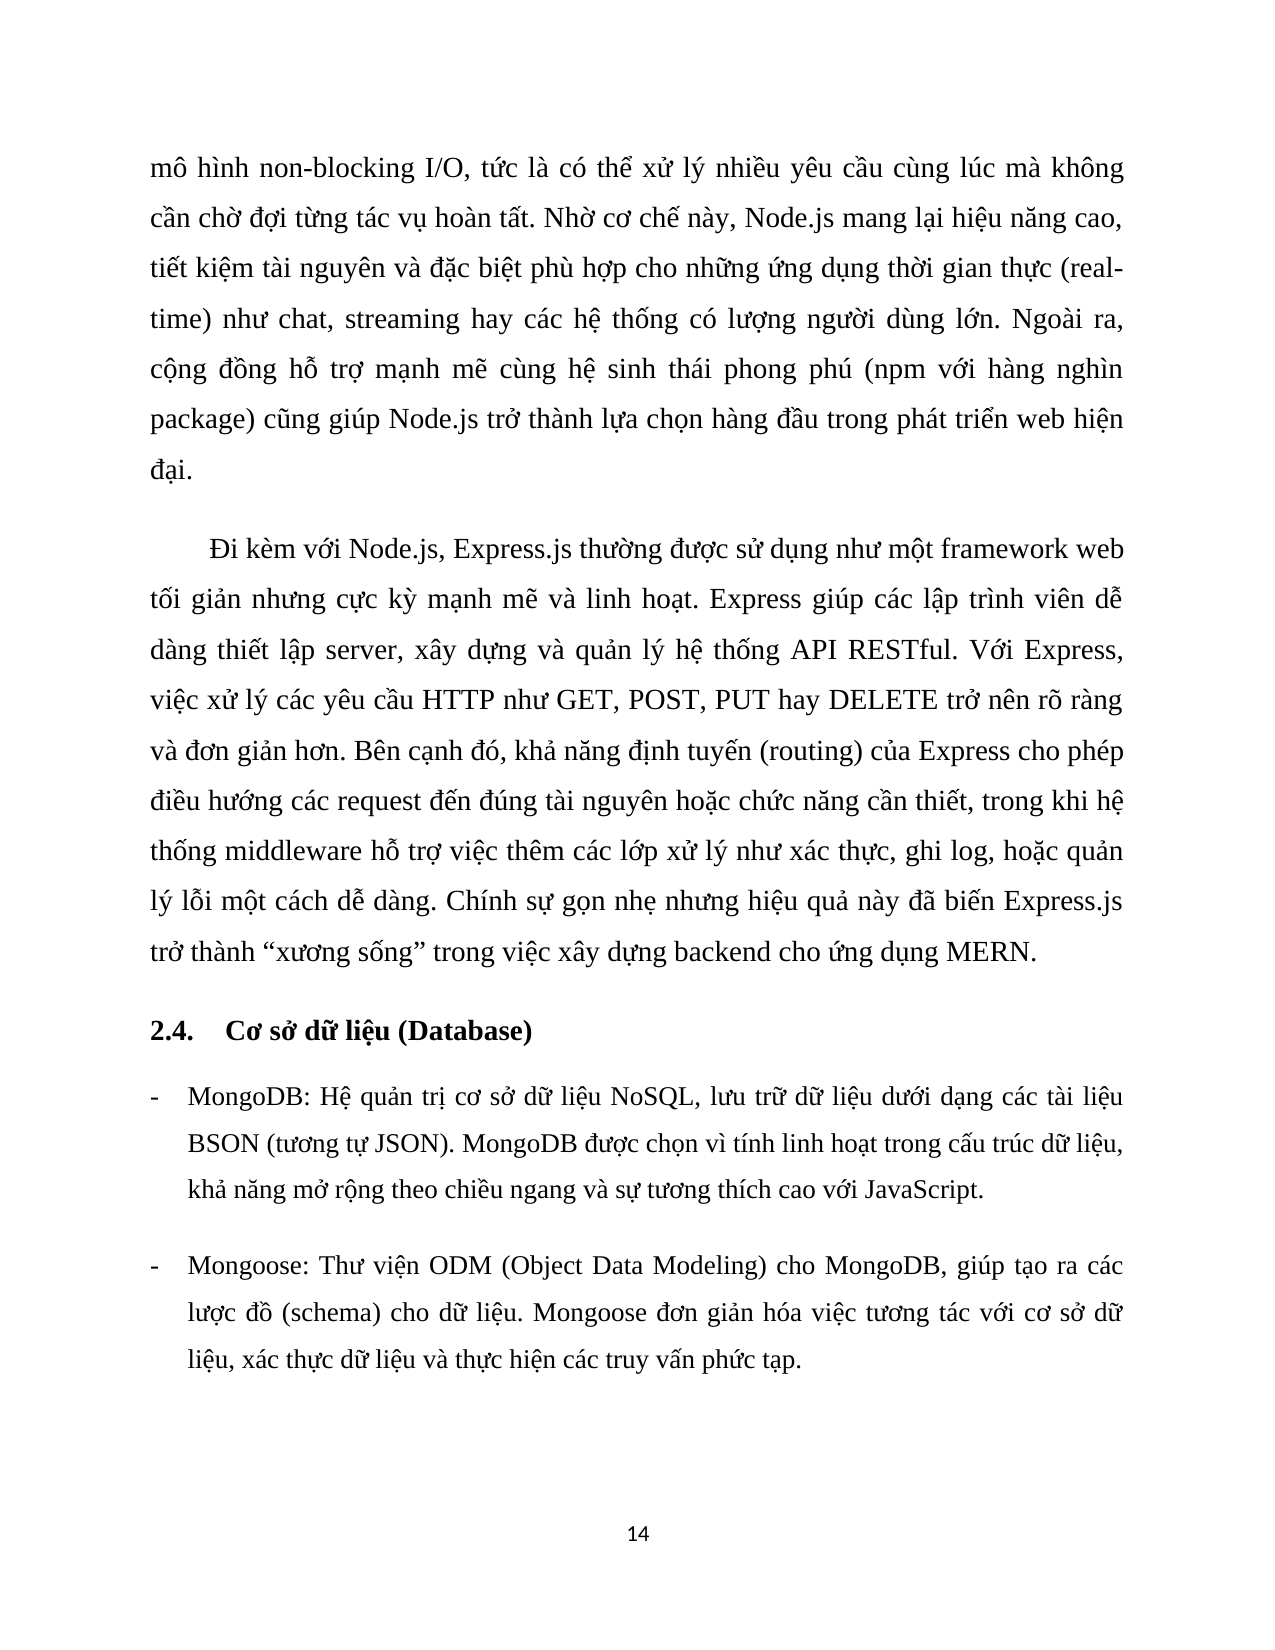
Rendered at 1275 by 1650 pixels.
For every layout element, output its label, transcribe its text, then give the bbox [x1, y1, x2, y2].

list MongoDB: Hệ quản trị cơ sở dữ liệu NoSQL, lưu trữ dữ liệu dưới dạng các tài liệu BSON (tương tự JSON). MongoDB được chọn vì tính linh hoạt trong cấu trúc dữ liệu, khả năng mở rộng theo chiều ngang và sự tương thích cao với JavaScript. [150, 1080, 1125, 1205]
text Đi kèm với Node.js, Express.js thường được sử dụng như một framework web tối giản nhưng cực kỳ mạnh mẽ và linh hoạt. Express giúp các lập trình viên dễ dàng thiết lập server, xây dựng và quản lý hệ thống API RESTful. Với Express, việc xử lý các yêu cầu HTTP như GET, POST, PUT hay DELETE trở nên rõ ràng và đơn giản hơn. Bên cạnh đó, khả năng định tuyến (routing) của Express cho phép điều hướng các request đến đúng tài nguyên hoặc chức năng cần thiết, trong khi hệ thống middleware hỗ trợ việc thêm các lớp xử lý như xác thực, ghi log, hoặc quản lý lỗi một cách dễ dàng. Chính sự gọn nhẹ nhưng hiệu quả này đã biến Express.js trở thành “xương sống” trong việc xây dựng backend cho ứng dụng MERN. [150, 531, 1125, 967]
list Cơ sở dữ liệu (Database) [150, 1013, 1125, 1047]
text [150, 150, 1125, 485]
list Mongoose: Thư viện ODM (Object Data Modeling) cho MongoDB, giúp tạo ra các lược đồ (schema) cho dữ liệu. Mongoose đơn giản hóa việc tương tác với cơ sở dữ liệu, xác thực dữ liệu và thực hiện các truy vấn phức tạp. [150, 1249, 1125, 1374]
